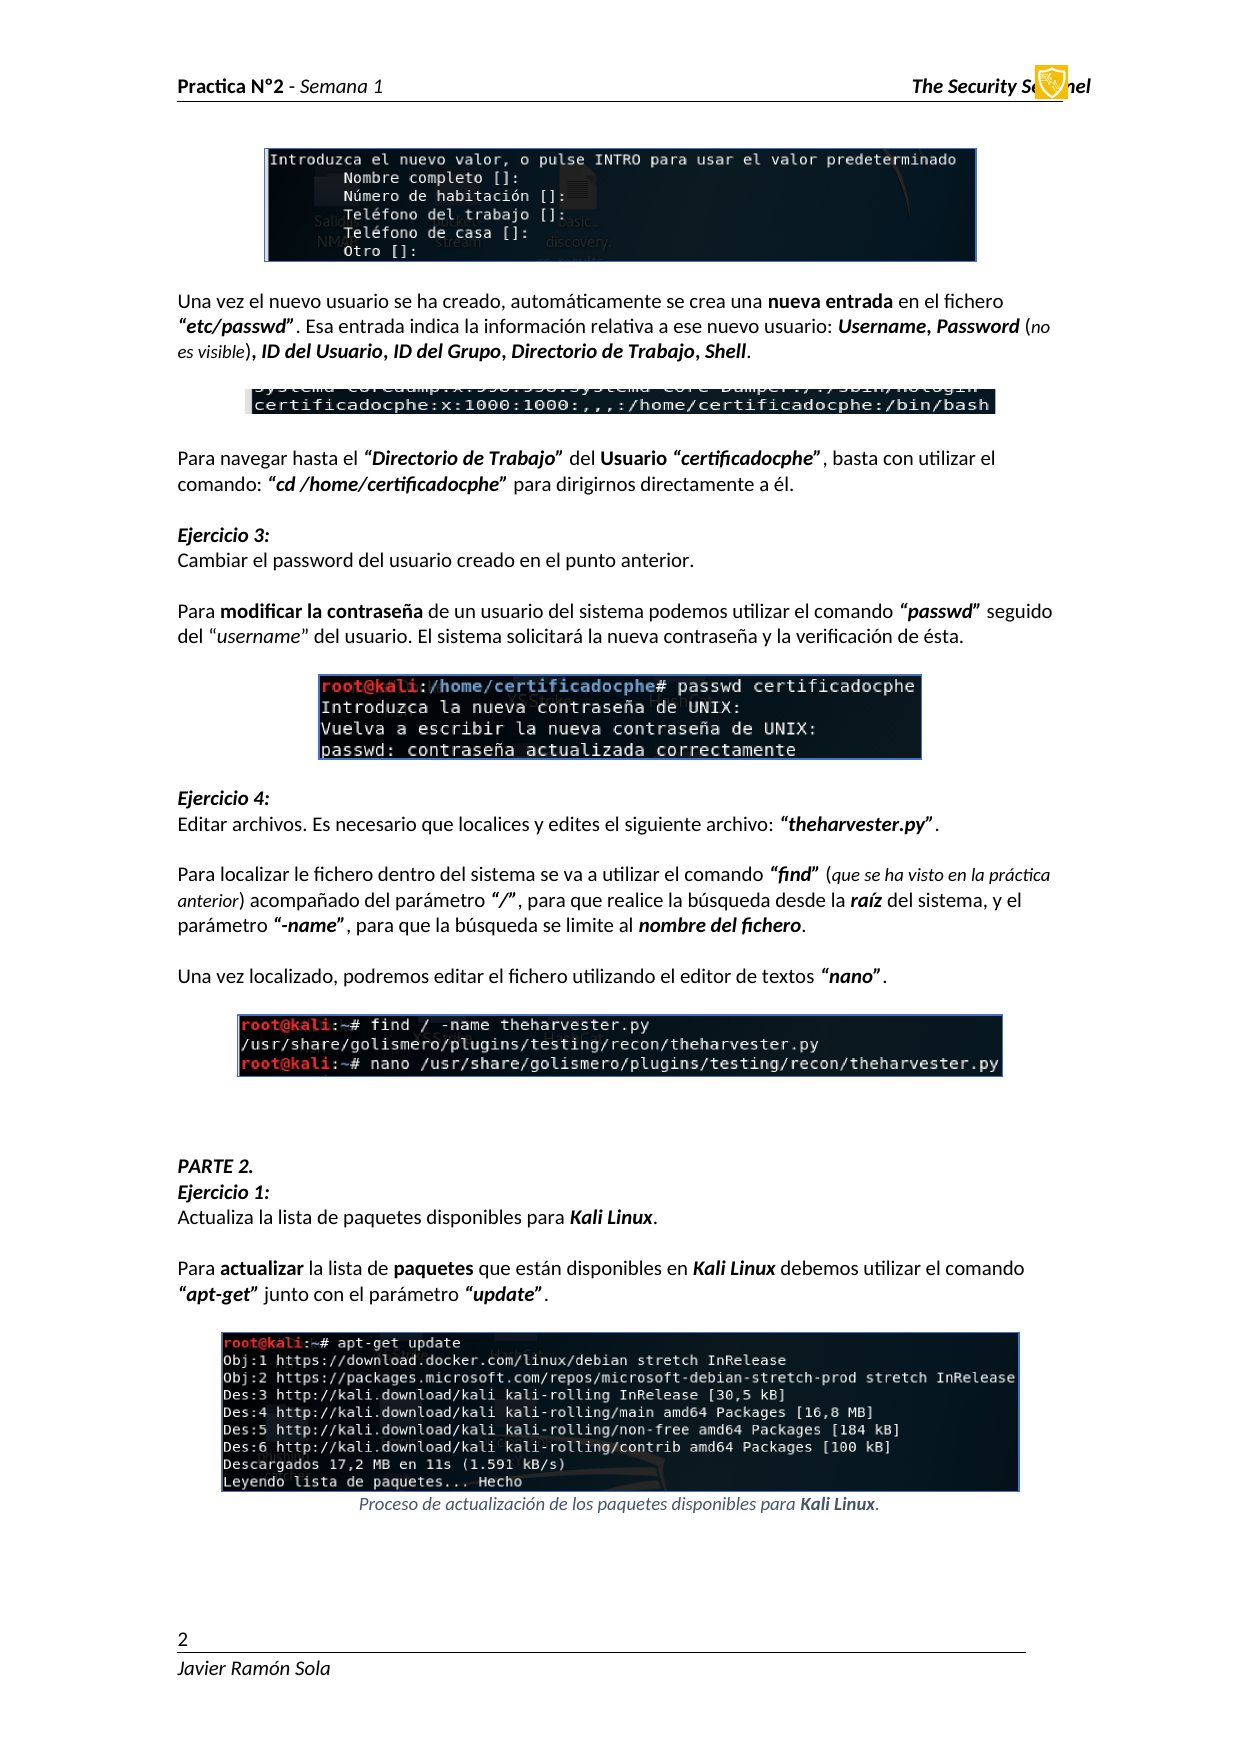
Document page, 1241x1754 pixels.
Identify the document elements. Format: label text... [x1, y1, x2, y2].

picture [1034, 65, 1068, 99]
text Ejercicio 3: [177, 522, 1063, 547]
picture [238, 1016, 1002, 1076]
text Para localizar le fichero dentro del sistema se va a utilizar el comando “find” (que se ha visto en la práctica anterior) acompañado del parámetro “/”, para que realice la búsqueda desde la raíz del sistema, y el parámetro “-name”, para que la búsqueda se limite al nombre del fichero. [177, 862, 1063, 938]
text Ejercicio 1: [177, 1179, 1063, 1204]
text PARTE 2. [177, 1154, 1063, 1179]
text Ejercicio 4: [177, 785, 1063, 811]
text Cambiar el password del usuario creado en el punto anterior. [177, 547, 1063, 573]
picture [244, 389, 996, 414]
picture [222, 1333, 1018, 1491]
text Para navegar hasta el “Directorio de Trabajo” del Usuario “certificadocphe”, basta con utilizar el comando: “cd /home/certificadocphe” para dirigirnos directamente a él. [177, 446, 1063, 496]
picture [320, 676, 921, 758]
text Para modificar la contraseña de un usuario del sistema podemos utilizar el comando “passwd” seguido del “username” del usuario. El sistema solicitará la nueva contraseña y la verificación de ésta. [177, 598, 1063, 649]
text Una vez el nuevo usuario se ha creado, automáticamente se crea una nueva entrada en el fichero “etc/passwd”. Esa entrada indica la información relativa a ese nuevo usuario: Username, Password (no es visible), ID del Usuario, ID del Grupo, Directorio de Trabajo, Shell. [177, 288, 1063, 364]
text Una vez localizado, podremos editar el fichero utilizando el editor de textos “nano”. [177, 963, 1063, 989]
text Editar archivos. Es necesario que localices y edites el siguiente archivo: “theharvester.py”. [177, 811, 1063, 836]
picture [265, 149, 975, 261]
text Proceso de actualización de los paquetes disponibles para Kali Linux. [177, 1492, 1063, 1515]
text Actualiza la lista de paquetes disponibles para Kali Linux. [177, 1204, 1063, 1230]
text Para actualizar la lista de paquetes que están disponibles en Kali Linux debemos utilizar el comando “apt-get” junto con el parámetro “update”. [177, 1255, 1063, 1306]
